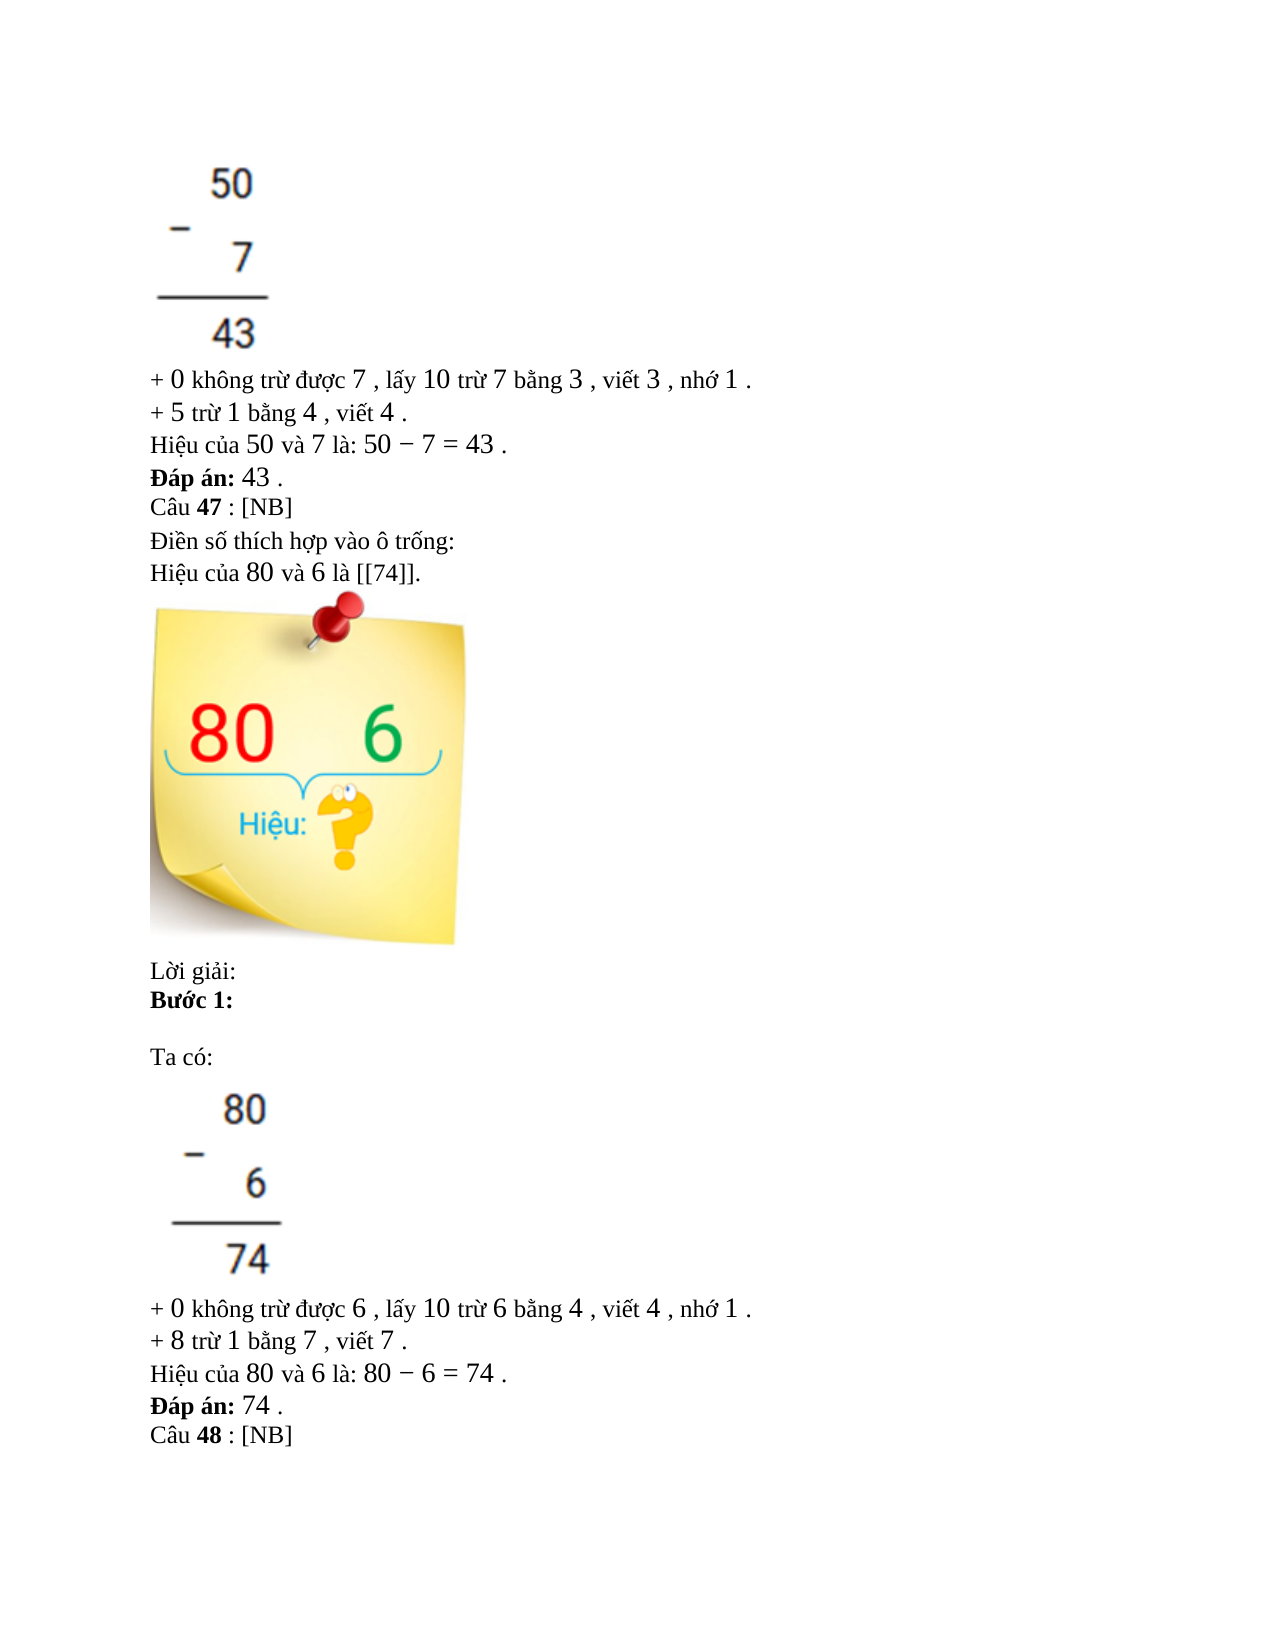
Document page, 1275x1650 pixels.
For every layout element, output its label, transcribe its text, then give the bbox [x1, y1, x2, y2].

text Câu 48 : [NB] [150, 1421, 1125, 1449]
picture [150, 587, 470, 951]
text Bước 1: [150, 985, 1125, 1013]
text Lời giải: [150, 956, 1125, 985]
picture [150, 1071, 294, 1291]
text Ta có: + 0 không trừ được 6 , lấy 10 trừ 6 bằng 4 , viết 4 , nhớ 1 . + 8 trừ 1 bằng 7 , viết 7 . Hiệu của 80 và 6 là: 80 − 6 = 74 . Đáp án: 74 . [150, 1013, 1125, 1421]
text Câu 47 : [NB] [150, 492, 1125, 521]
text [150, 150, 1125, 492]
picture [150, 150, 280, 363]
